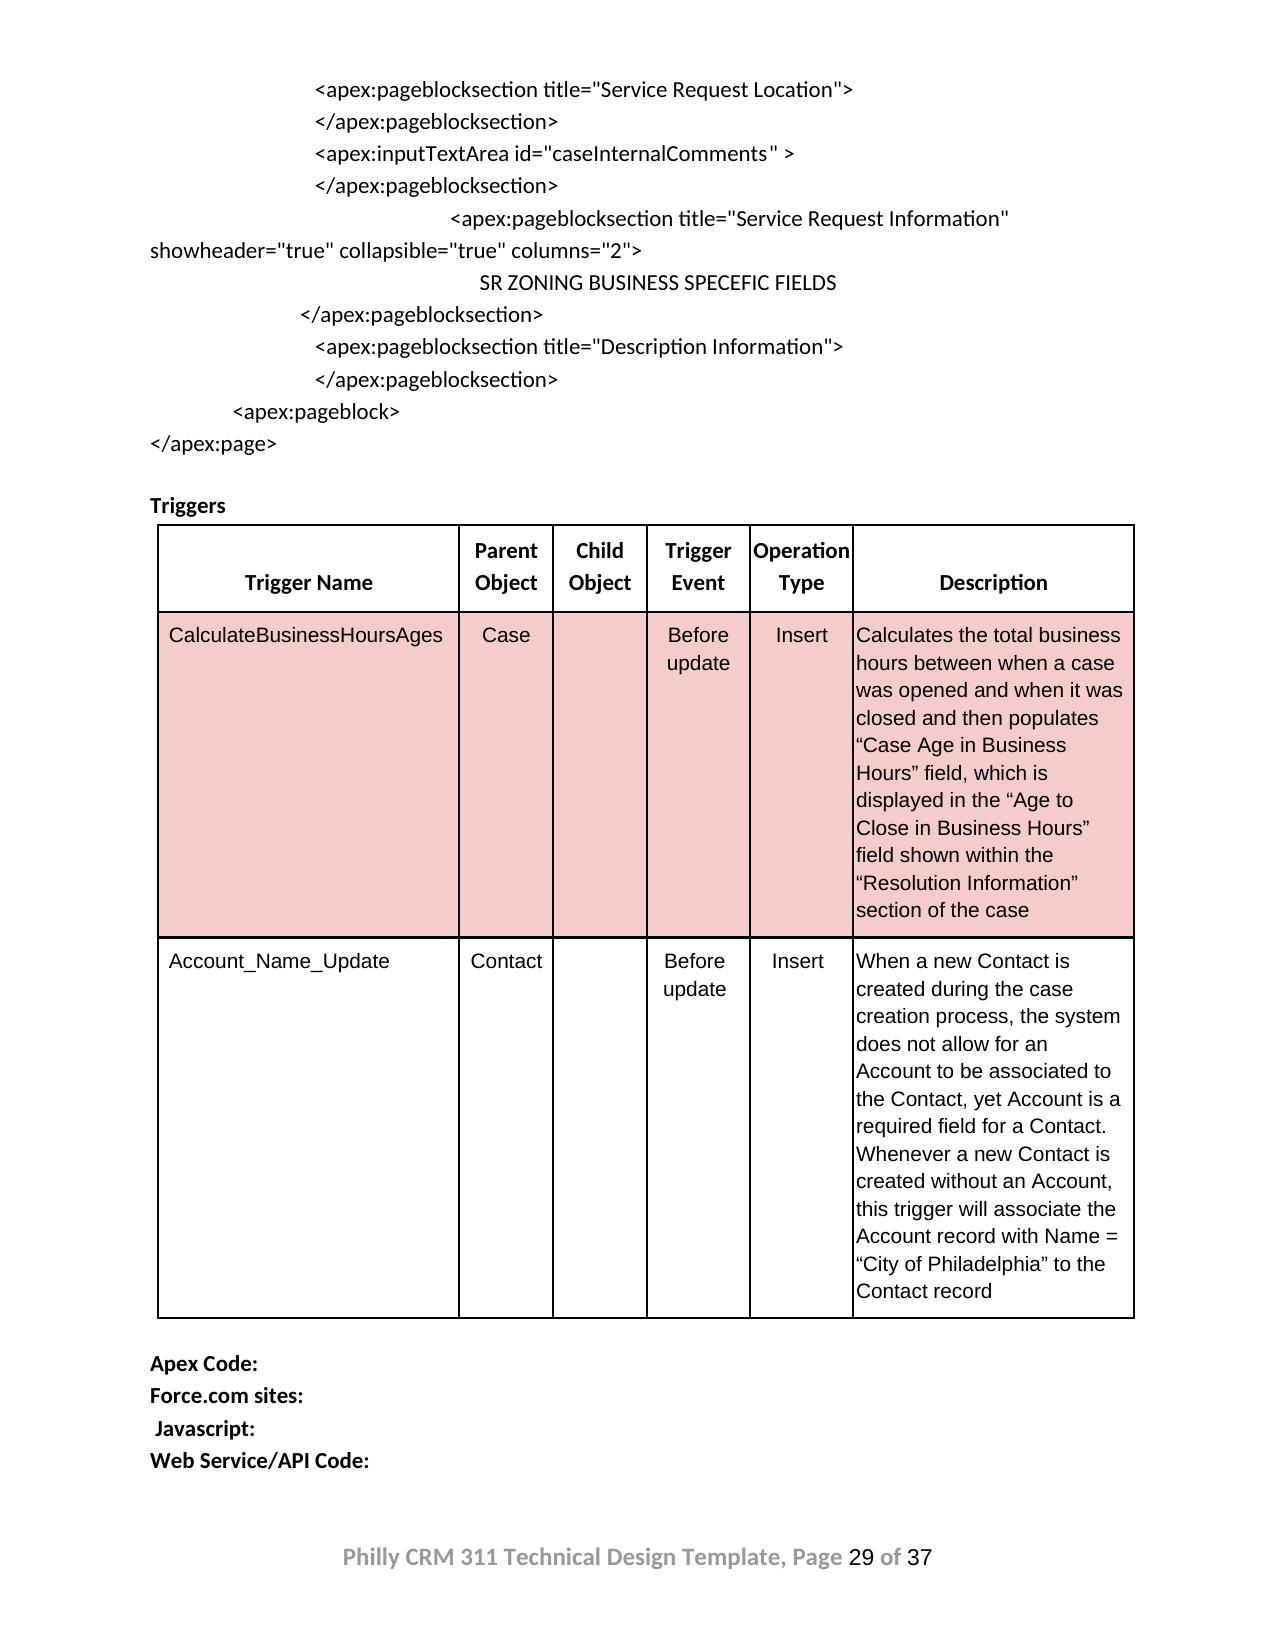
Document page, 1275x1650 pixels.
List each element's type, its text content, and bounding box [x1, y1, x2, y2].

table_cell When a new Contact is created during the case creation process, the system does not allow for an Account to be associated to the Contact, yet Account is a required field for a Contact. Whenever a new Contact is created without an Account, this trigger will associate the Account record with Name = “City of Philadelphia” to the Contact record [854, 939, 1133, 1317]
text <apex:pageblocksection title="Service Request Location"> [150, 75, 1125, 103]
text SR ZONING BUSINESS SPECEFIC FIELDS [150, 268, 1125, 296]
table_cell Calculates the total business hours between when a case was opened and when it was closed and then populates “Case Age in Business Hours” field, which is displayed in the “Age to Close in Business Hours” field shown within the “Resolution Information” section of the case [854, 613, 1133, 936]
table_cell Insert [751, 613, 852, 936]
text Javascript: [150, 1414, 1125, 1442]
text Triggers [150, 491, 1125, 519]
table_header Trigger Event [648, 526, 749, 611]
table_header Trigger Name [159, 526, 458, 611]
table_cell Before update [648, 939, 749, 1317]
text </apex:pageblocksection> [150, 365, 1125, 393]
table_cell CalculateBusinessHoursAges [159, 613, 458, 936]
text </apex:pageblocksection> [150, 172, 1125, 199]
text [150, 107, 1125, 135]
text <apex:inputTextArea id="caseInternalComments" > [150, 139, 1125, 167]
text <apex:pageblocksection title="Service Request Information" showheader="true" collapsible="true" columns="2"> [150, 204, 1125, 264]
table_cell Before update [648, 613, 749, 936]
table_cell [554, 939, 646, 1317]
table_header Parent Object [460, 526, 552, 611]
table_cell Insert [751, 939, 852, 1317]
table_cell Account_Name_Update [159, 939, 458, 1317]
table_header Description [854, 526, 1133, 611]
table_header Child Object [554, 526, 646, 611]
text Web Service/API Code: [150, 1446, 1125, 1474]
table_cell [554, 613, 646, 936]
text Apex Code: [150, 1349, 1125, 1377]
text <apex:pageblocksection title="Description Information"> [150, 332, 1125, 361]
text Force.com sites: [150, 1382, 1125, 1409]
table_cell Case [460, 613, 552, 936]
text </apex:page> [150, 429, 1125, 457]
table_cell Contact [460, 939, 552, 1317]
text <apex:pageblock> [150, 397, 1125, 425]
table_header Operation Type [751, 526, 852, 611]
text </apex:pageblocksection> [150, 300, 1125, 328]
